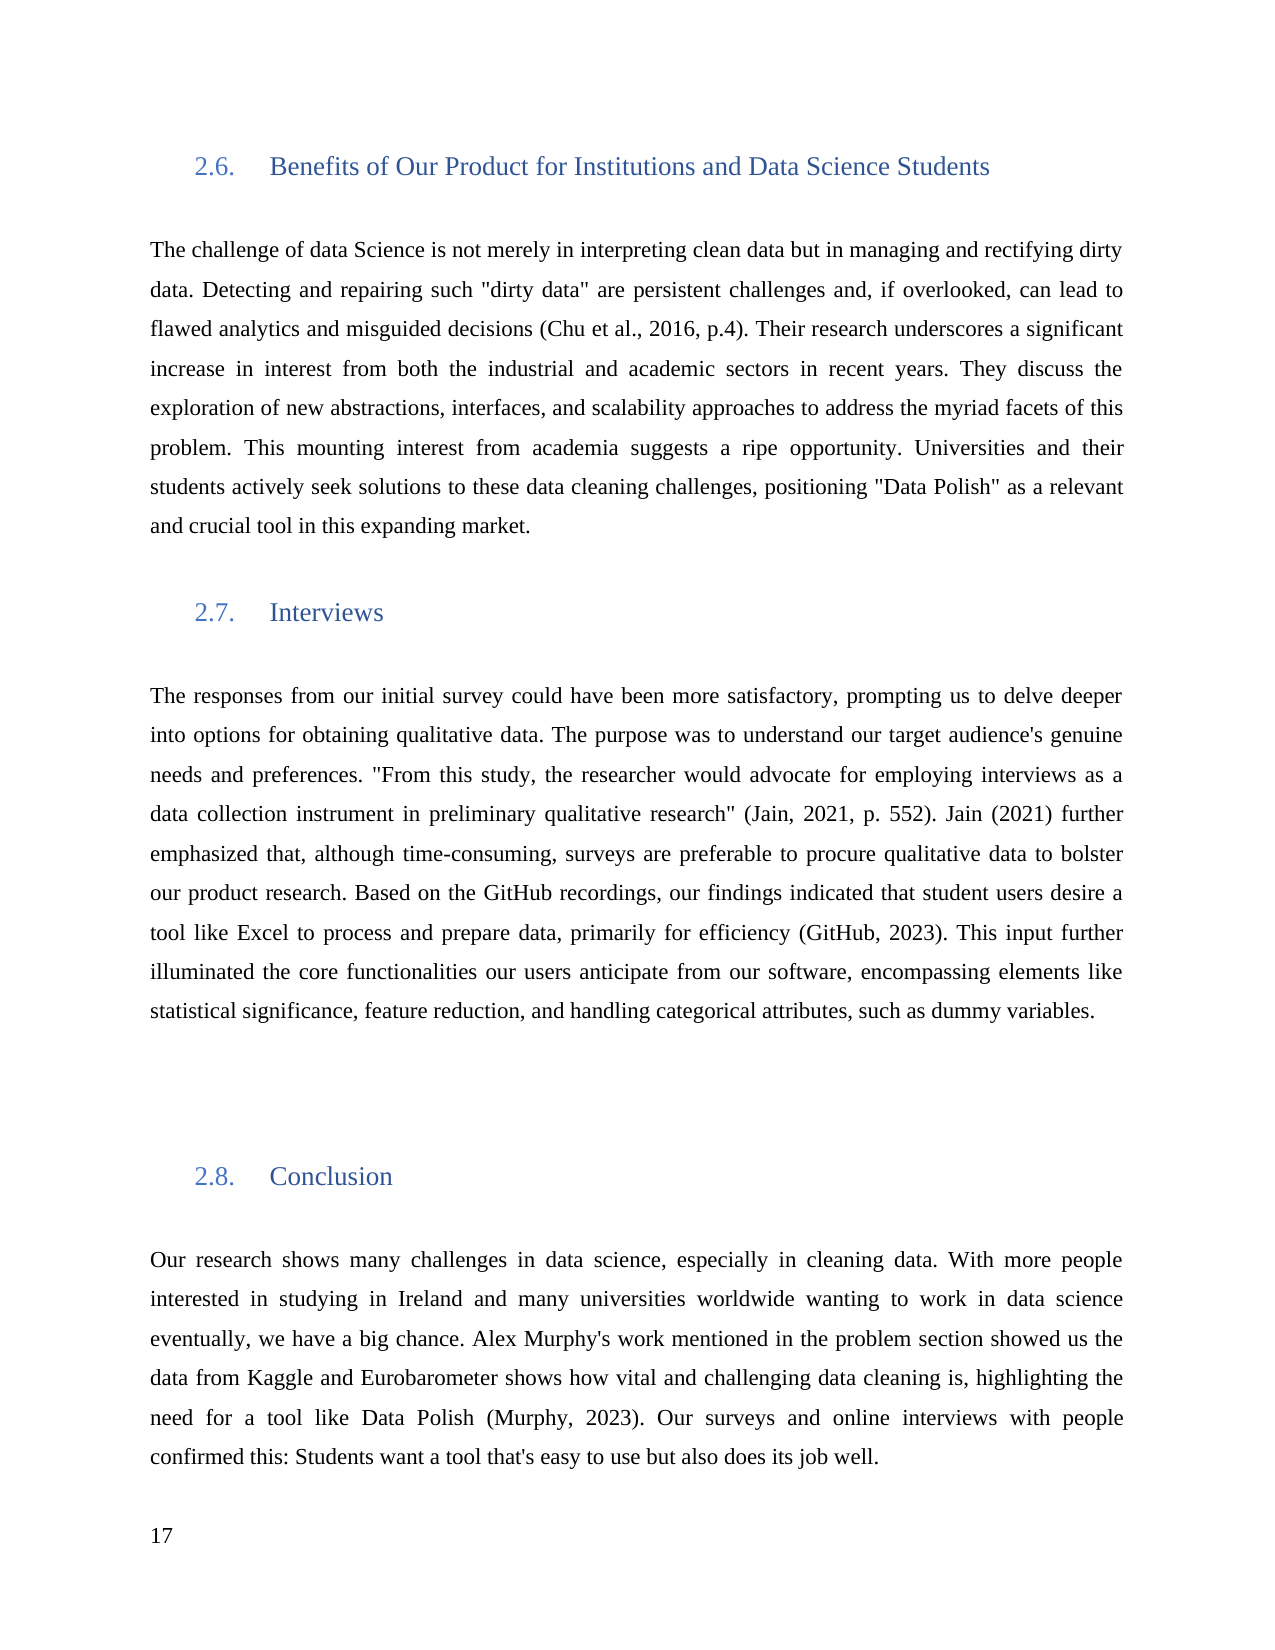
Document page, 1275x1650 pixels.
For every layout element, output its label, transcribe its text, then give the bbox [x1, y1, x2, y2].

text The challenge of data Science is not merely in interpreting clean data but in managing and rectifying dirty data. Detecting and repairing such "dirty data" are persistent challenges and, if overlooked, can lead to flawed analytics and misguided decisions (Chu et al., 2016, p.4). Their research underscores a significant increase in interest from both the industrial and academic sectors in recent years. They discuss the exploration of new abstractions, interfaces, and scalability approaches to address the myriad facets of this problem. This mounting interest from academia suggests a ripe opportunity. Universities and their students actively seek solutions to these data cleaning challenges, positioning "Data Polish" as a relevant and crucial tool in this expanding market. [150, 236, 1125, 539]
text The responses from our initial survey could have been more satisfactory, prompting us to delve deeper into options for obtaining qualitative data. The purpose was to understand our target audience's genuine needs and preferences. "From this study, the researcher would advocate for employing interviews as a data collection instrument in preliminary qualitative research" (Jain, 2021, p. 552). Jain (2021) further emphasized that, although time-consuming, surveys are preferable to procure qualitative data to bolster our product research. Based on the GitHub recordings, our findings indicated that student users desire a tool like Excel to process and prepare data, primarily for efficiency (GitHub, 2023). This input further illuminated the core functionalities our users anticipate from our software, encompassing elements like statistical significance, feature reduction, and handling categorical attributes, such as dummy variables. [150, 682, 1125, 1024]
subtitle Benefits of Our Product for Institutions and Data Science Students [194, 150, 1125, 181]
subtitle Conclusion [194, 1160, 1125, 1191]
text Our research shows many challenges in data science, especially in cleaning data. With more people interested in studying in Ireland and many universities worldwide wanting to work in data science eventually, we have a big chance. Alex Murphy's work mentioned in the problem section showed us the data from Kaggle and Eurobarometer shows how vital and challenging data cleaning is, highlighting the need for a tool like Data Polish (Murphy, 2023). Our surveys and online interviews with people confirmed this: Students want a tool that's easy to use but also does its job well. [150, 1246, 1125, 1469]
subtitle Interviews [194, 596, 1125, 627]
